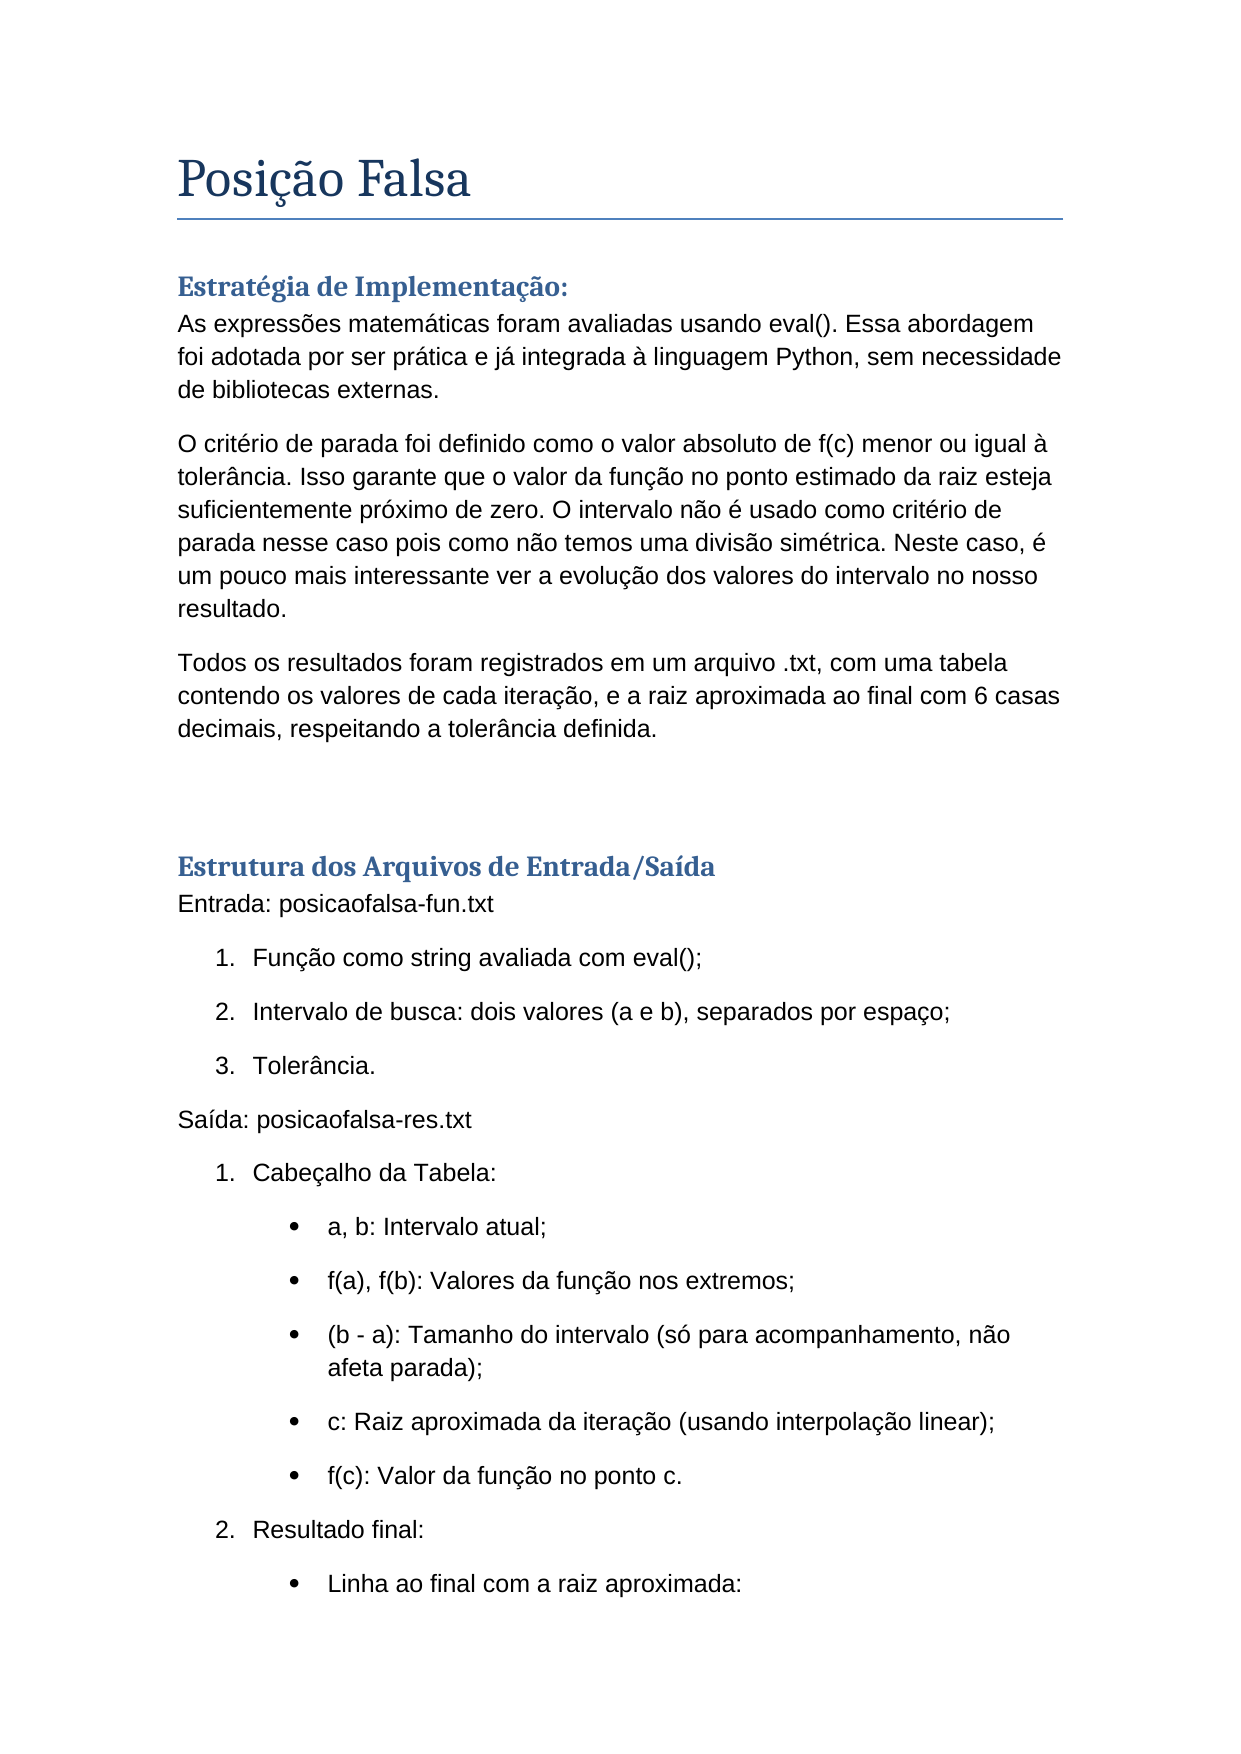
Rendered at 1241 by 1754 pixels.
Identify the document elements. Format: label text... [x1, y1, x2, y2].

list f(a), f(b): Valores da função nos extremos; [290, 1266, 1063, 1295]
list c: Raiz aproximada da iteração (usando interpolação linear); [290, 1407, 1063, 1436]
text Todos os resultados foram registrados em um arquivo .txt, com uma tabela contendo os valores de cada iteração, e a raiz aproximada ao final com 6 casas decimais, respeitando a tolerância definida. [177, 648, 1063, 742]
list Função como string avaliada com eval(); [215, 943, 1063, 972]
text As expressões matemáticas foram avaliadas usando eval(). Essa abordagem foi adotada por ser prática e já integrada à linguagem Python, sem necessidade de bibliotecas externas. [177, 309, 1063, 404]
list Cabeçalho da Tabela: [215, 1158, 1063, 1187]
list Tolerância. [215, 1051, 1063, 1079]
subtitle Estratégia de Implementação: [177, 270, 1063, 304]
text O critério de parada foi definido como o valor absoluto de f(c) menor ou igual à tolerância. Isso garante que o valor da função no ponto estimado da raiz esteja suficientemente próximo de zero. O intervalo não é usado como critério de parada nesse caso pois como não temos uma divisão simétrica. Neste caso, é um pouco mais interessante ver a evolução dos valores do intervalo no nosso resultado. [177, 429, 1063, 623]
list (b - a): Tamanho do intervalo (só para acompanhamento, não afeta parada); [290, 1320, 1063, 1382]
list a, b: Intervalo atual; [290, 1212, 1063, 1241]
title Posição Falsa [177, 148, 1063, 218]
list Intervalo de busca: dois valores (a e b), separados por espaço; [215, 997, 1063, 1026]
text Saída: posicaofalsa-res.txt [177, 1104, 1063, 1133]
text Entrada: posicaofalsa-fun.txt [177, 889, 1063, 918]
list Resultado final: [215, 1515, 1063, 1544]
list f(c): Valor da função no ponto c. [290, 1461, 1063, 1490]
list Linha ao final com a raiz aproximada: [290, 1569, 1063, 1598]
subtitle Estrutura dos Arquivos de Entrada/Saída [177, 851, 1063, 884]
